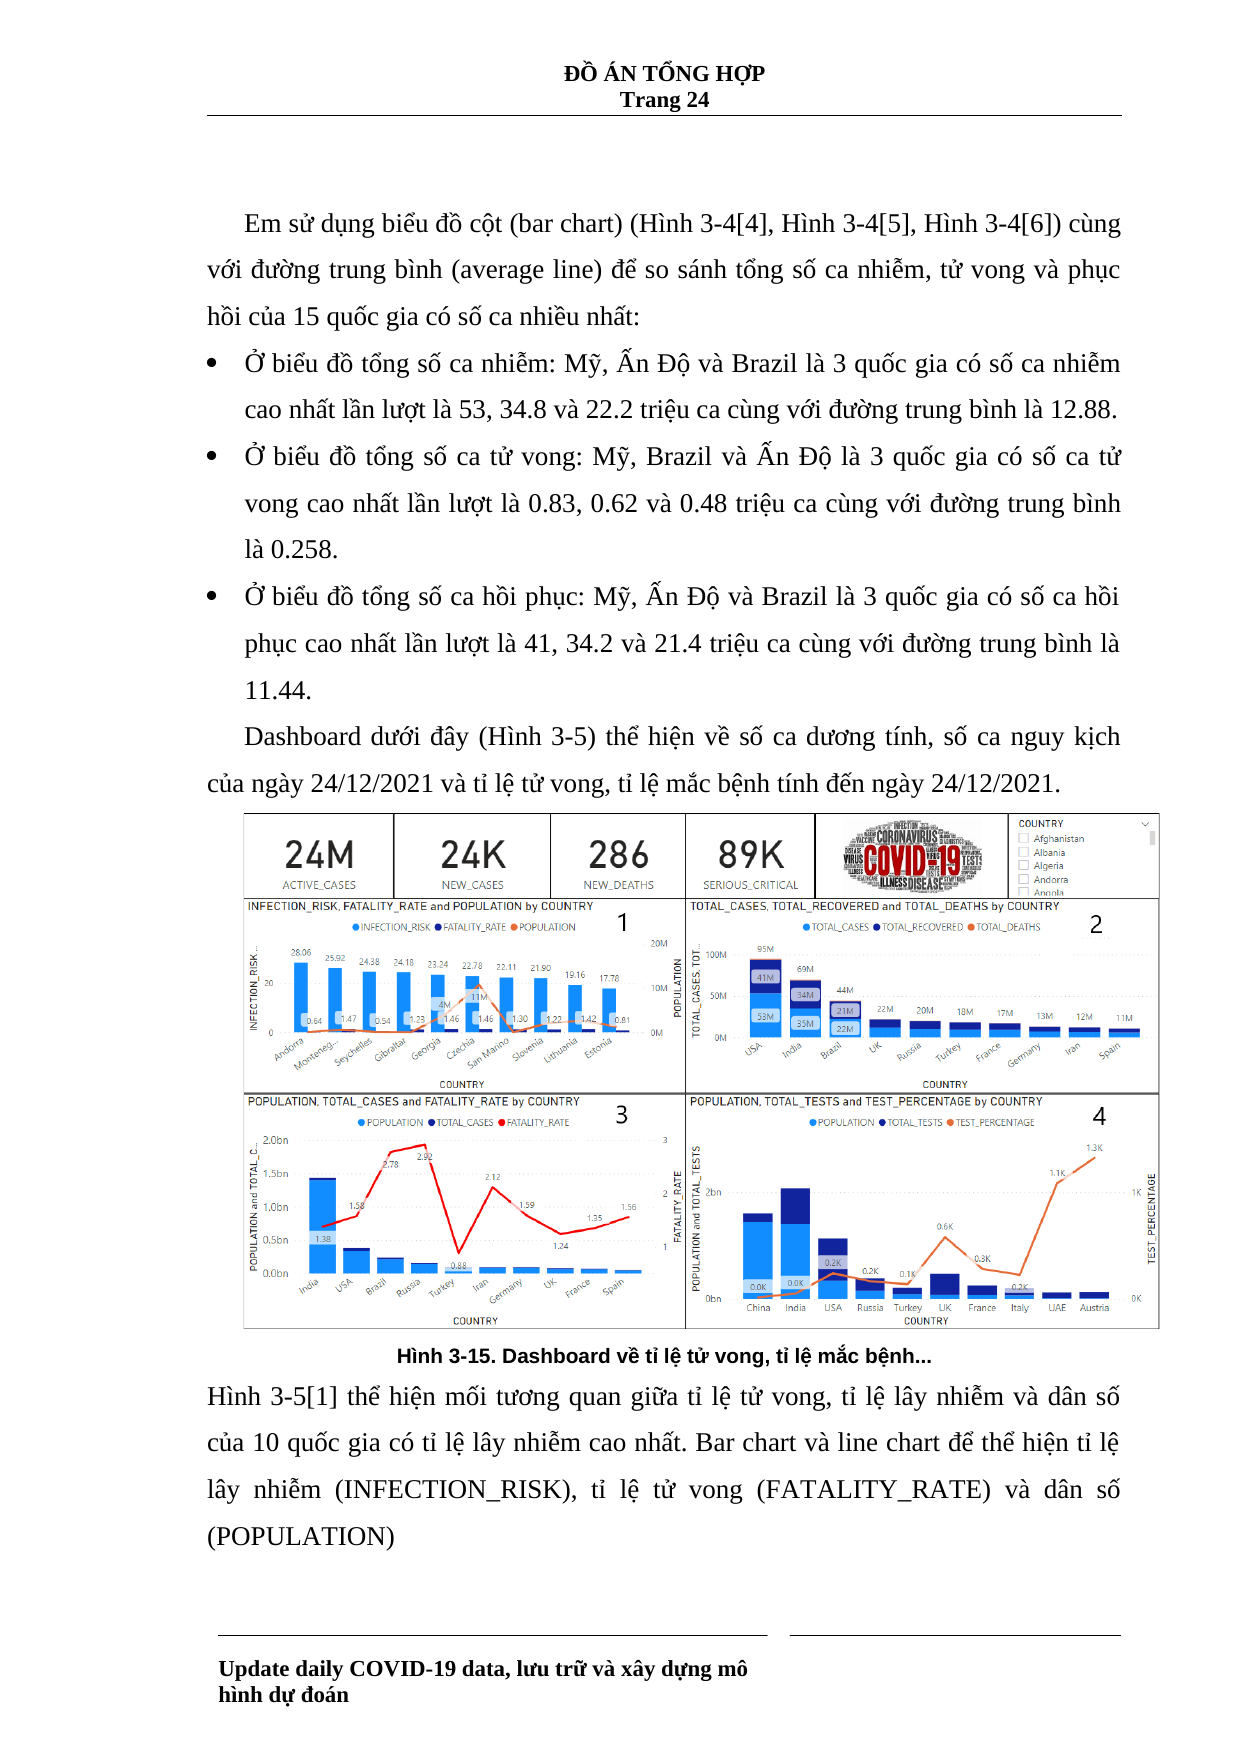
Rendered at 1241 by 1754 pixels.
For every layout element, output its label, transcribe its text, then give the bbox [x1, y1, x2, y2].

list Ở biểu đồ tổng số ca nhiễm: Mỹ, Ấn Độ và Brazil là 3 quốc gia có số ca nhiễm cao nhất lần lượt là 53, 34.8 và 22.2 triệu ca cùng với đường trung bình là 12.88. [207, 347, 1122, 425]
picture [243, 813, 1160, 1329]
text Hình 3-5[1] thể hiện mối tương quan giữa tỉ lệ tử vong, tỉ lệ lây nhiễm và dân số của 10 quốc gia có tỉ lệ lây nhiễm cao nhất. Bar chart và line chart để thể hiện tỉ lệ lây nhiễm (INFECTION_RISK), tỉ lệ tử vong (FATALITY_RATE) và dân số (POPULATION) [207, 1380, 1122, 1551]
text Em sử dụng biểu đồ cột (bar chart) (Hình 3-4[4], Hình 3-4[5], Hình 3-4[6]) cùng với đường trung bình (average line) để so sánh tổng số ca nhiễm, tử vong và phục hồi của 15 quốc gia có số ca nhiều nhất: [207, 207, 1122, 331]
list Ở biểu đồ tổng số ca tử vong: Mỹ, Brazil và Ấn Độ là 3 quốc gia có số ca tử vong cao nhất lần lượt là 0.83, 0.62 và 0.48 triệu ca cùng với đường trung bình là 0.258. [207, 440, 1122, 565]
text Dashboard dưới đây (Hình 3-5) thể hiện về số ca dương tính, số ca nguy kịch của ngày 24/12/2021 và tỉ lệ tử vong, tỉ lệ mắc bệnh tính đến ngày 24/12/2021. [207, 720, 1122, 798]
list Ở biểu đồ tổng số ca hồi phục: Mỹ, Ấn Độ và Brazil là 3 quốc gia có số ca hồi phục cao nhất lần lượt là 41, 34.2 và 21.4 triệu ca cùng với đường trung bình là 11.44. [207, 580, 1122, 705]
